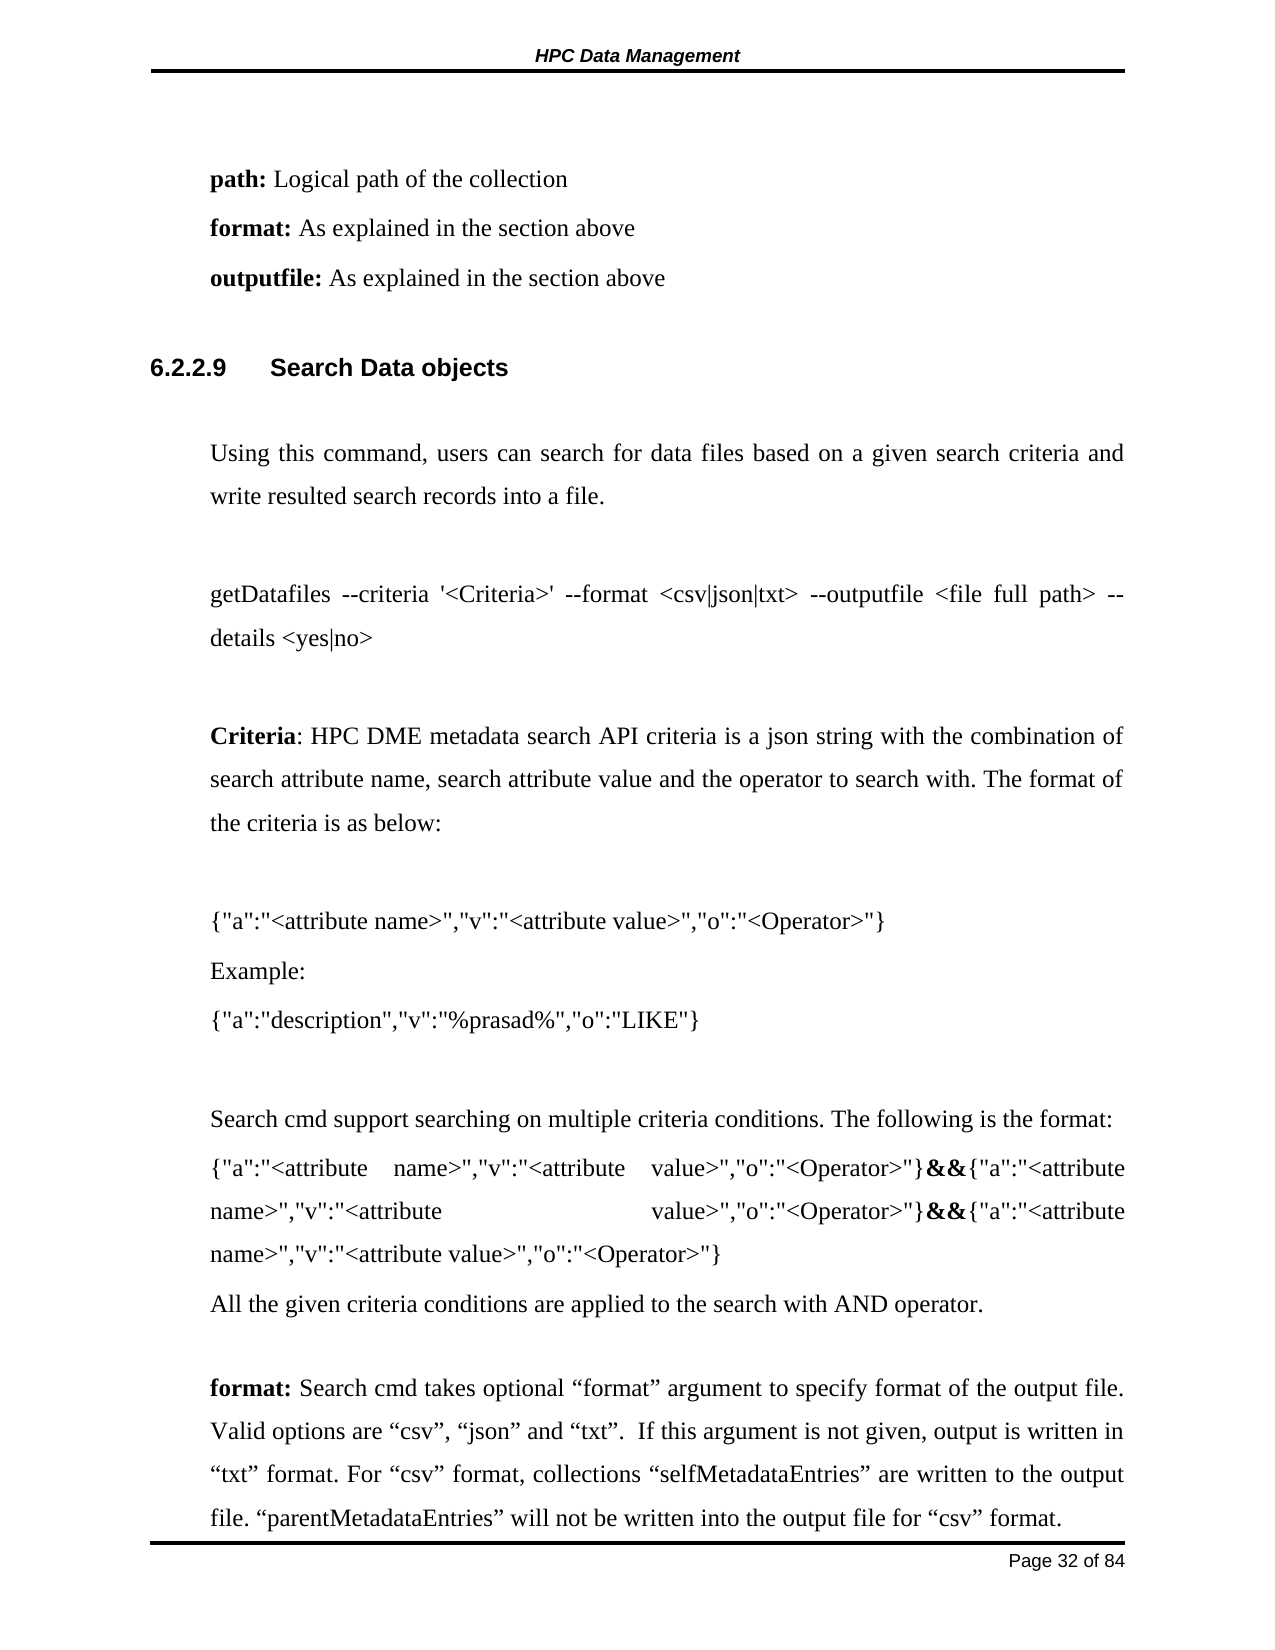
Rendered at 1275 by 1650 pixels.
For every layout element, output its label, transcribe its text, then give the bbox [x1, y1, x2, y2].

text {"a":"description","v":"%prasad%","o":"LIKE"} [210, 1005, 1125, 1034]
text format: Search cmd takes optional “format” argument to specify format of the output file. Valid options are “csv”, “json” and “txt”. If this argument is not given, output is written in “txt” format. For “csv” format, collections “selfMetadataEntries” are written to the output file. “parentMetadataEntries” will not be written into the output file for “csv” format. [210, 1373, 1125, 1531]
text path: Logical path of the collection [210, 164, 1125, 193]
text All the given criteria conditions are applied to the search with AND operator. [210, 1289, 1125, 1318]
text getDatafiles --criteria '<Criteria>' --format <csv|json|txt> --outputfile <file full path> --details <yes|no> [210, 579, 1125, 651]
subtitle Search Data objects [150, 353, 1125, 382]
text Example: [210, 956, 1125, 984]
text {"a":"<attribute name>","v":"<attribute value>","o":"<Operator>"}&&{"a":"<attribute name>","v":"<attribute value>","o":"<Operator>"}&&{"a":"<attribute name>","v":"<attribute value>","o":"<Operator>"} [210, 1153, 1125, 1268]
text outputfile: As explained in the section above [210, 263, 1125, 291]
text format: As explained in the section above [210, 213, 1125, 242]
text Using this command, users can search for data files based on a given search criteria and write resulted search records into a file. [210, 438, 1125, 509]
text Search cmd support searching on multiple criteria conditions. The following is the format: [210, 1104, 1125, 1133]
text Criteria: HPC DME metadata search API criteria is a json string with the combination of search attribute name, search attribute value and the operator to search with. The format of the criteria is as below: [210, 721, 1125, 836]
text {"a":"<attribute name>","v":"<attribute value>","o":"<Operator>"} [210, 906, 1125, 935]
